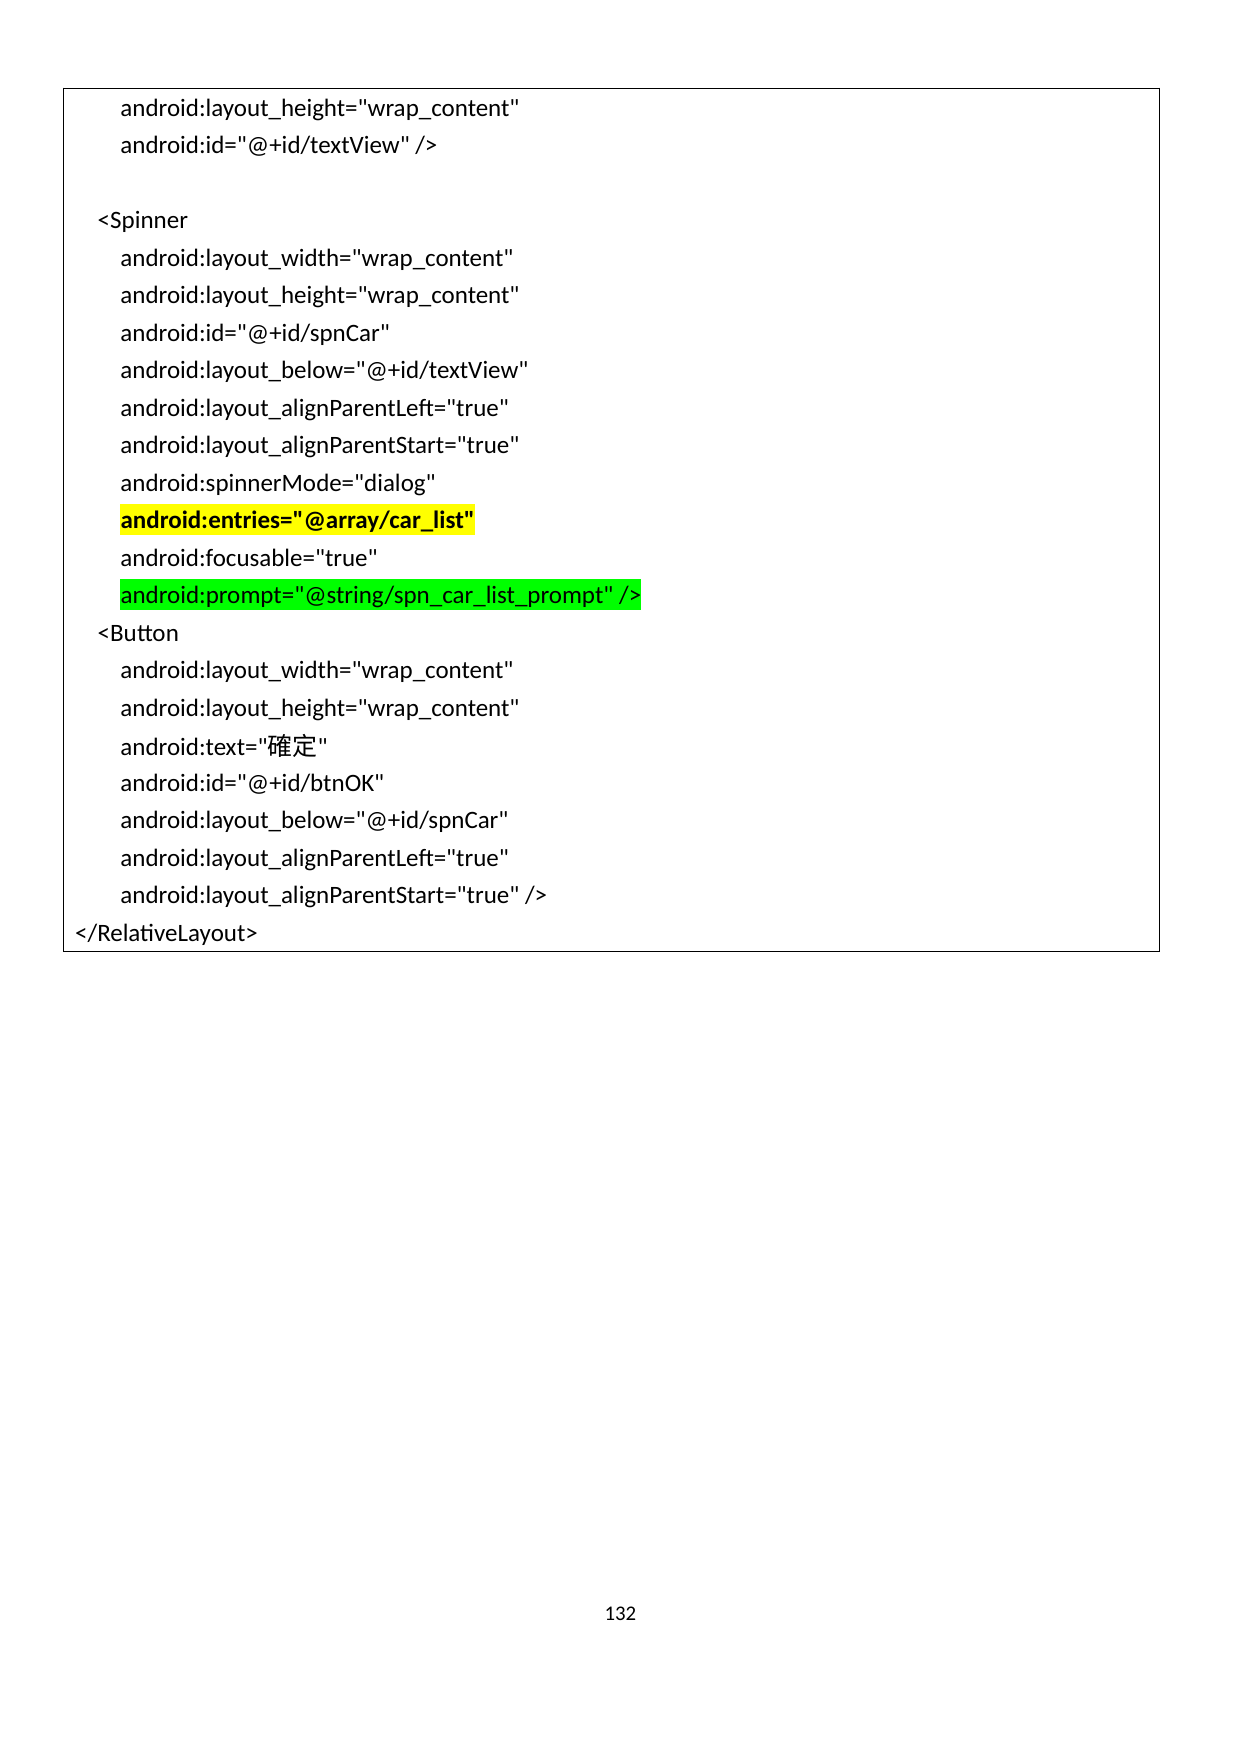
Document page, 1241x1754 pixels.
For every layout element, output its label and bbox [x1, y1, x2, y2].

table_header [64, 89, 1159, 951]
